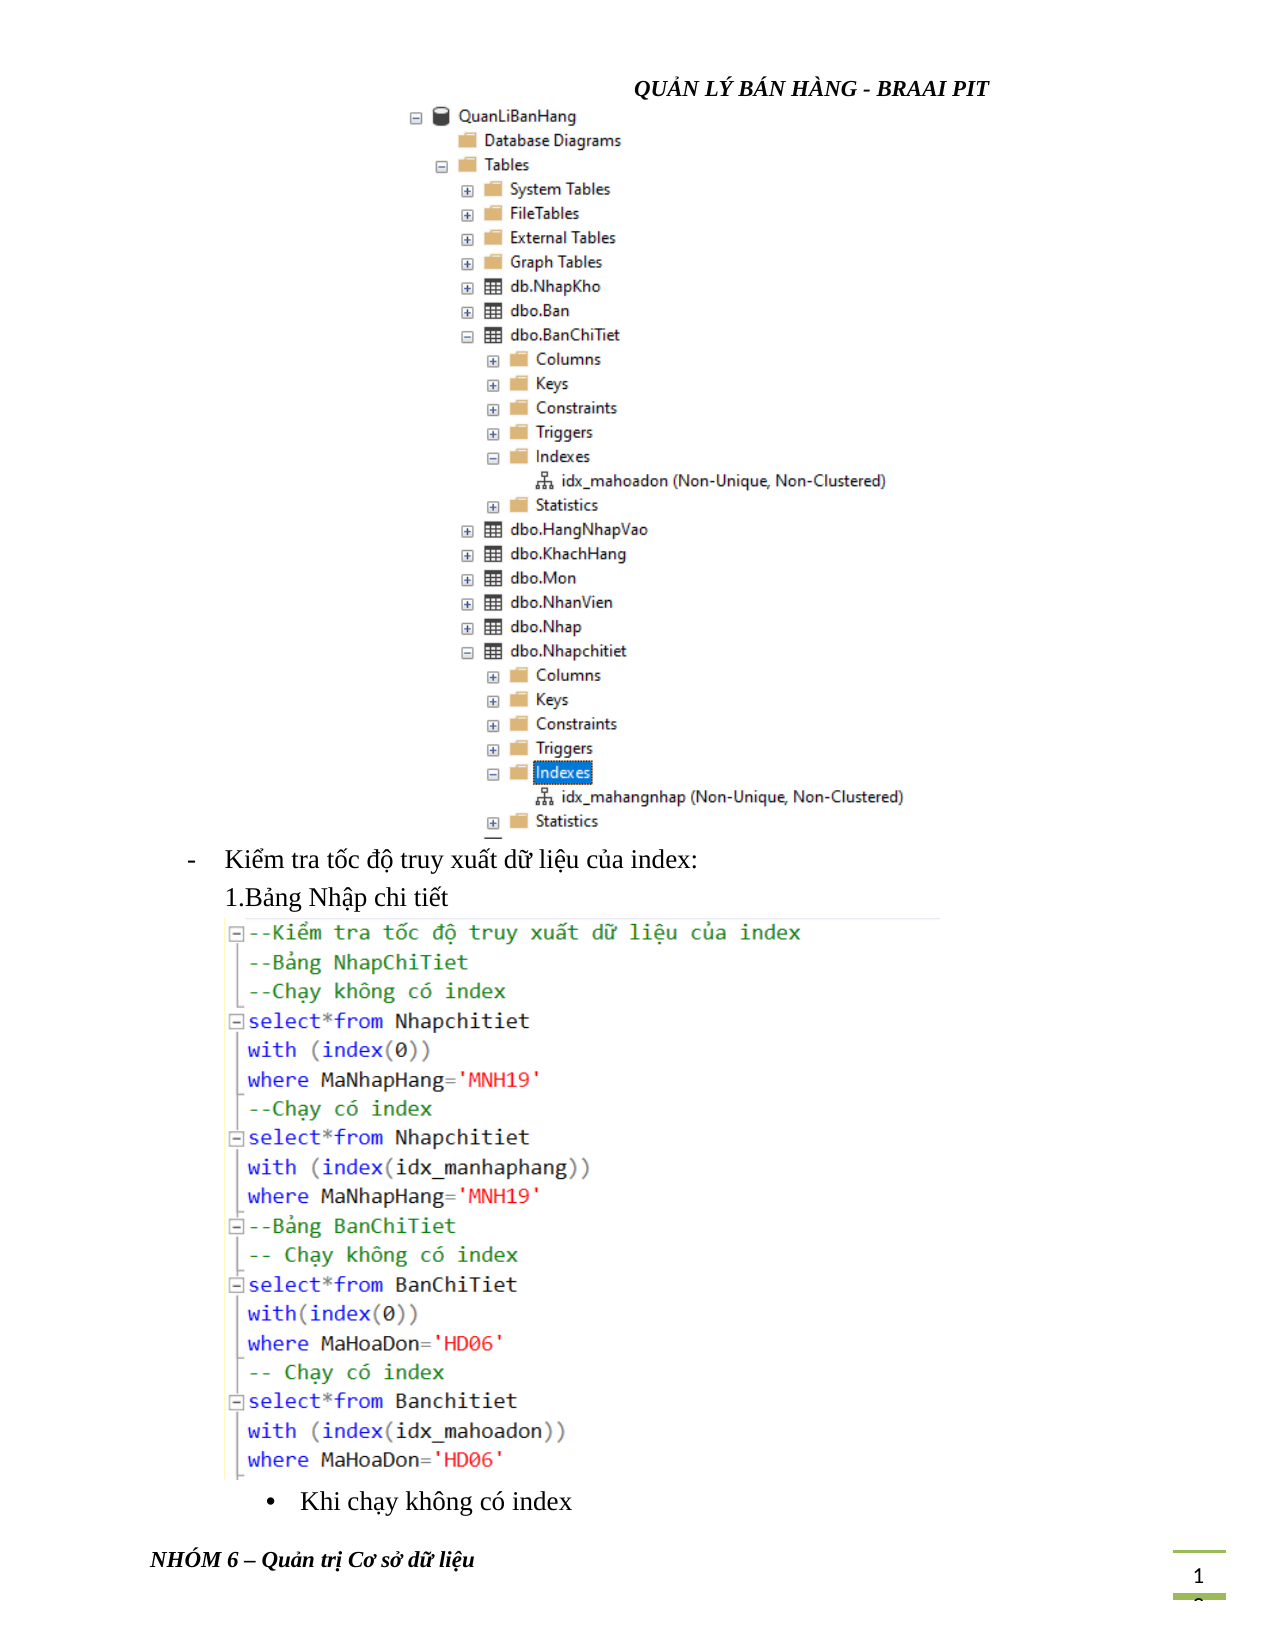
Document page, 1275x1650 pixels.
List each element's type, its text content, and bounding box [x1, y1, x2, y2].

text 1.Bảng Nhập chi tiết [224, 881, 1126, 912]
list Kiểm tra tốc độ truy xuất dữ liệu của index: [187, 843, 1126, 874]
list Khi chạy không có index [262, 1485, 1126, 1518]
picture [375, 103, 981, 839]
picture [224, 918, 940, 1480]
